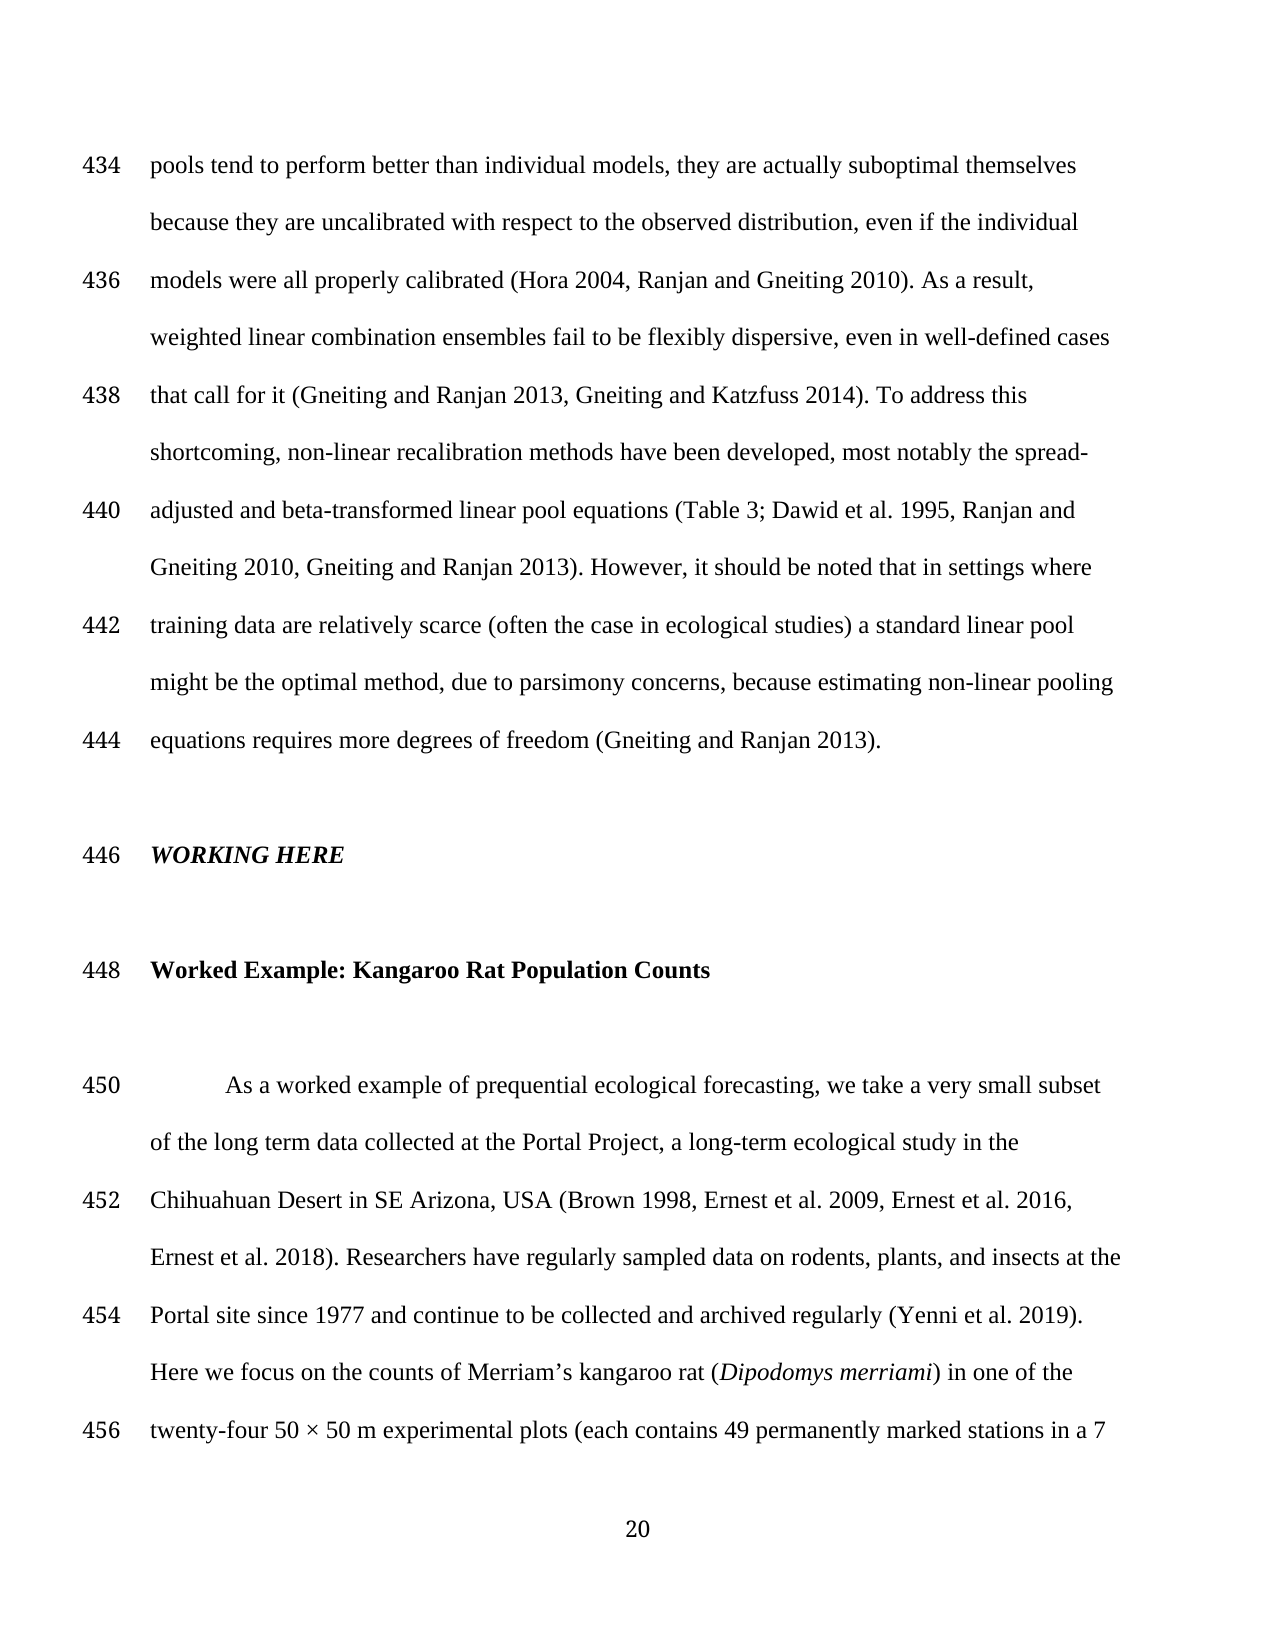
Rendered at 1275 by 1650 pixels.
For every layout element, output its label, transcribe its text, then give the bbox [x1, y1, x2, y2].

text Worked Example: Kangaroo Rat Population Counts [150, 955, 1125, 984]
text WORKING HERE [150, 840, 1125, 869]
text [150, 1070, 1125, 1444]
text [150, 150, 1125, 754]
